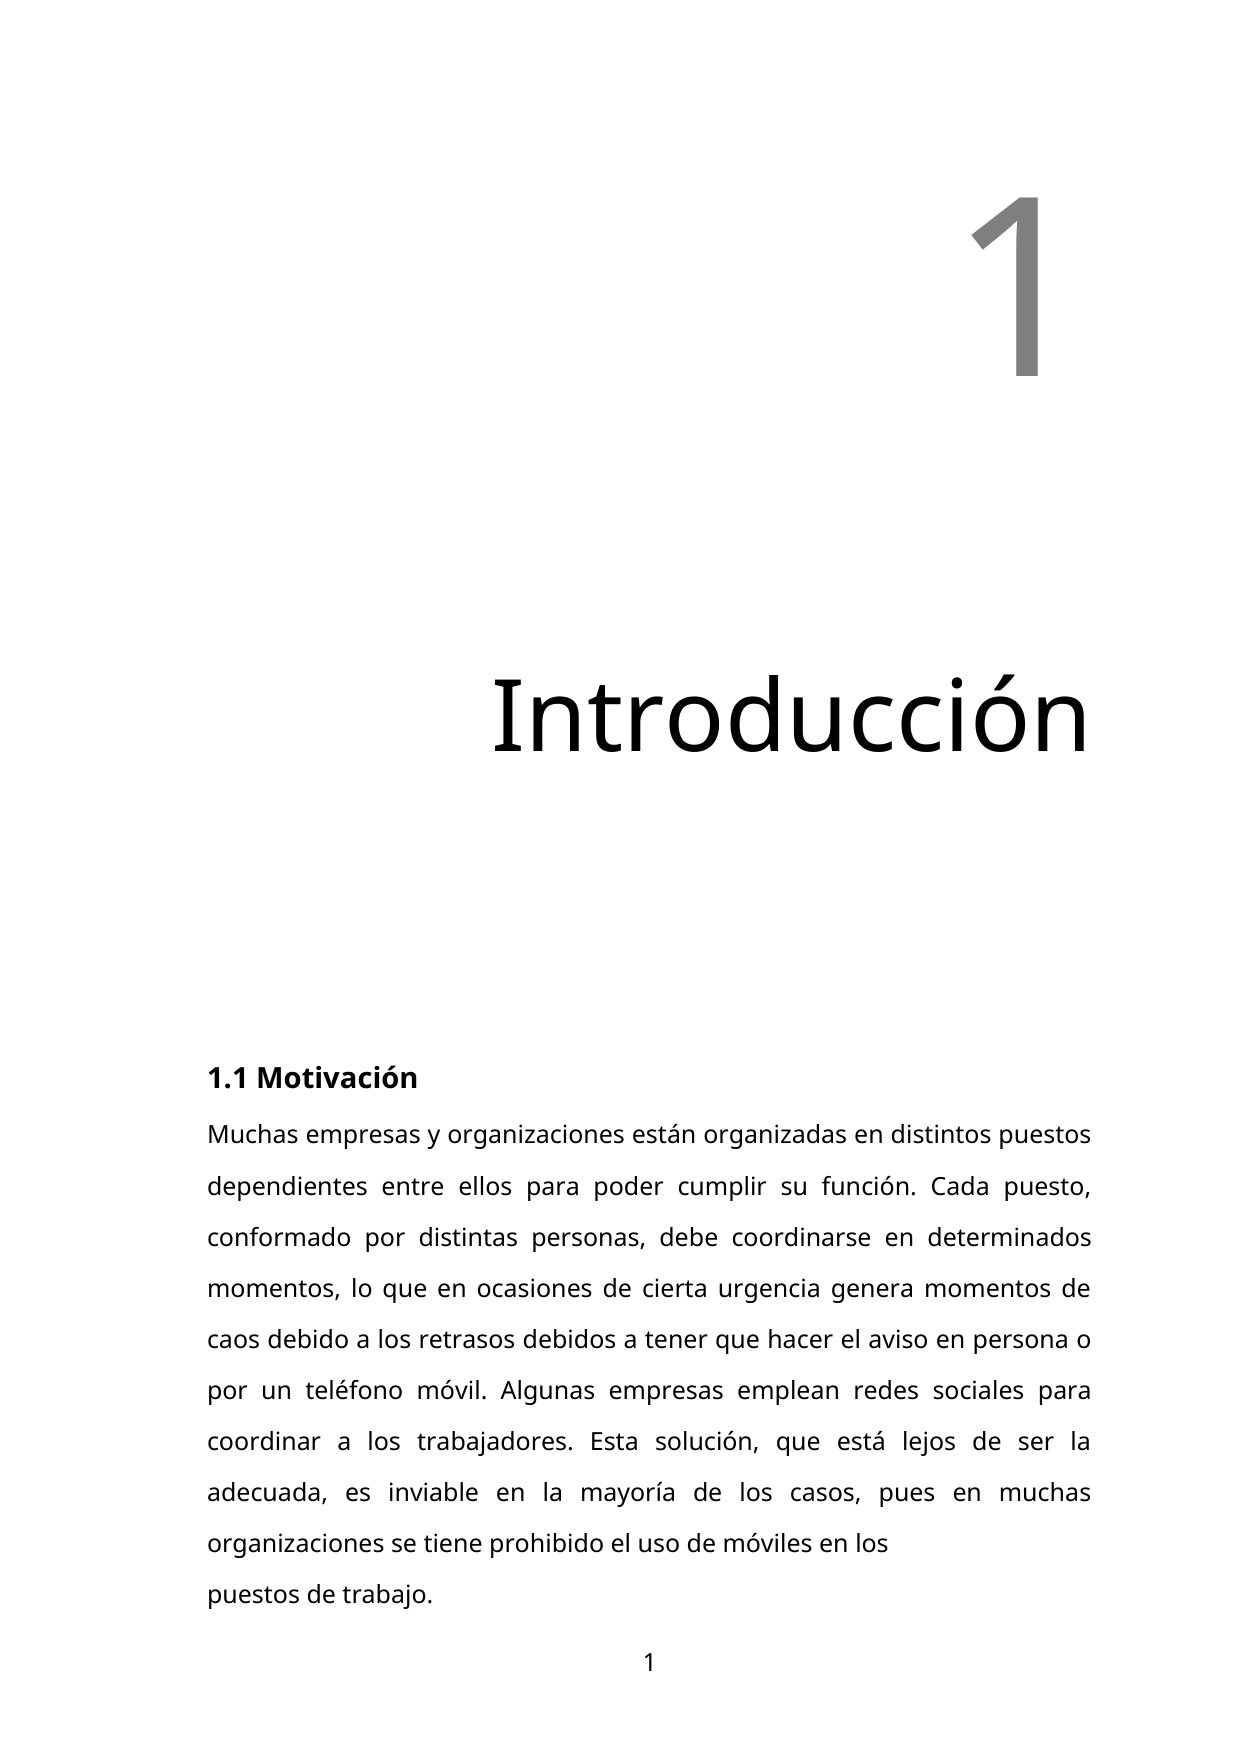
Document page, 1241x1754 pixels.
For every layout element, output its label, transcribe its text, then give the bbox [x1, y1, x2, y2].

text Muchas empresas y organizaciones están organizadas en distintos puestos dependientes entre ellos para poder cumplir su función. Cada puesto, conformado por distintas personas, debe coordinarse en determinados momentos, lo que en ocasiones de cierta urgencia genera momentos de caos debido a los retrasos debidos a tener que hacer el aviso en persona o por un teléfono móvil. Algunas empresas emplean redes sociales para coordinar a los trabajadores. Esta solución, que está lejos de ser la adecuada, es inviable en la mayoría de los casos, pues en muchas organizaciones se tiene prohibido el uso de móviles en los [207, 1117, 1092, 1559]
text 1 [207, 109, 1092, 449]
text Introducción [207, 645, 1092, 985]
text 1.1 Motivación [207, 1058, 1092, 1097]
text puestos de trabajo. [207, 1577, 1092, 1611]
